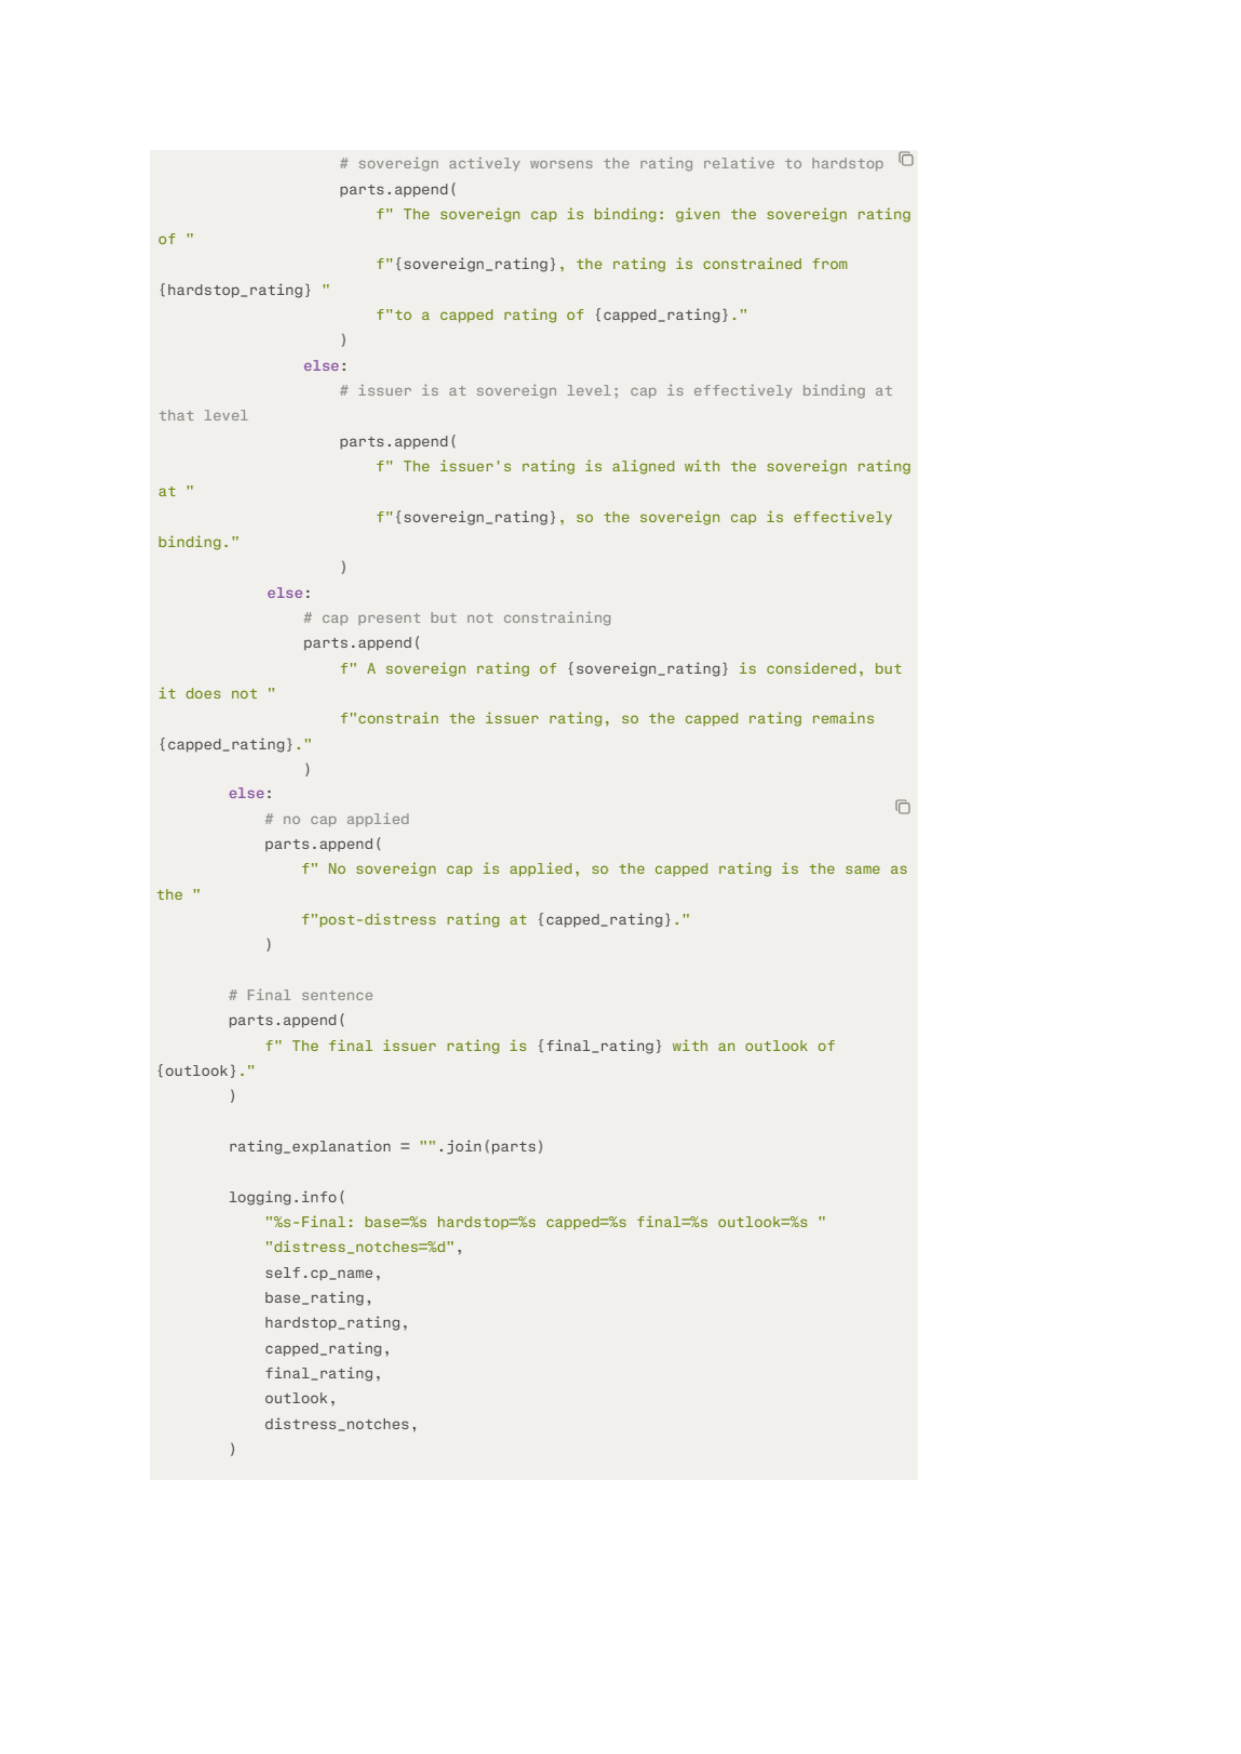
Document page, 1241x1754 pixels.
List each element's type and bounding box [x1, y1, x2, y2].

picture [150, 150, 918, 1480]
